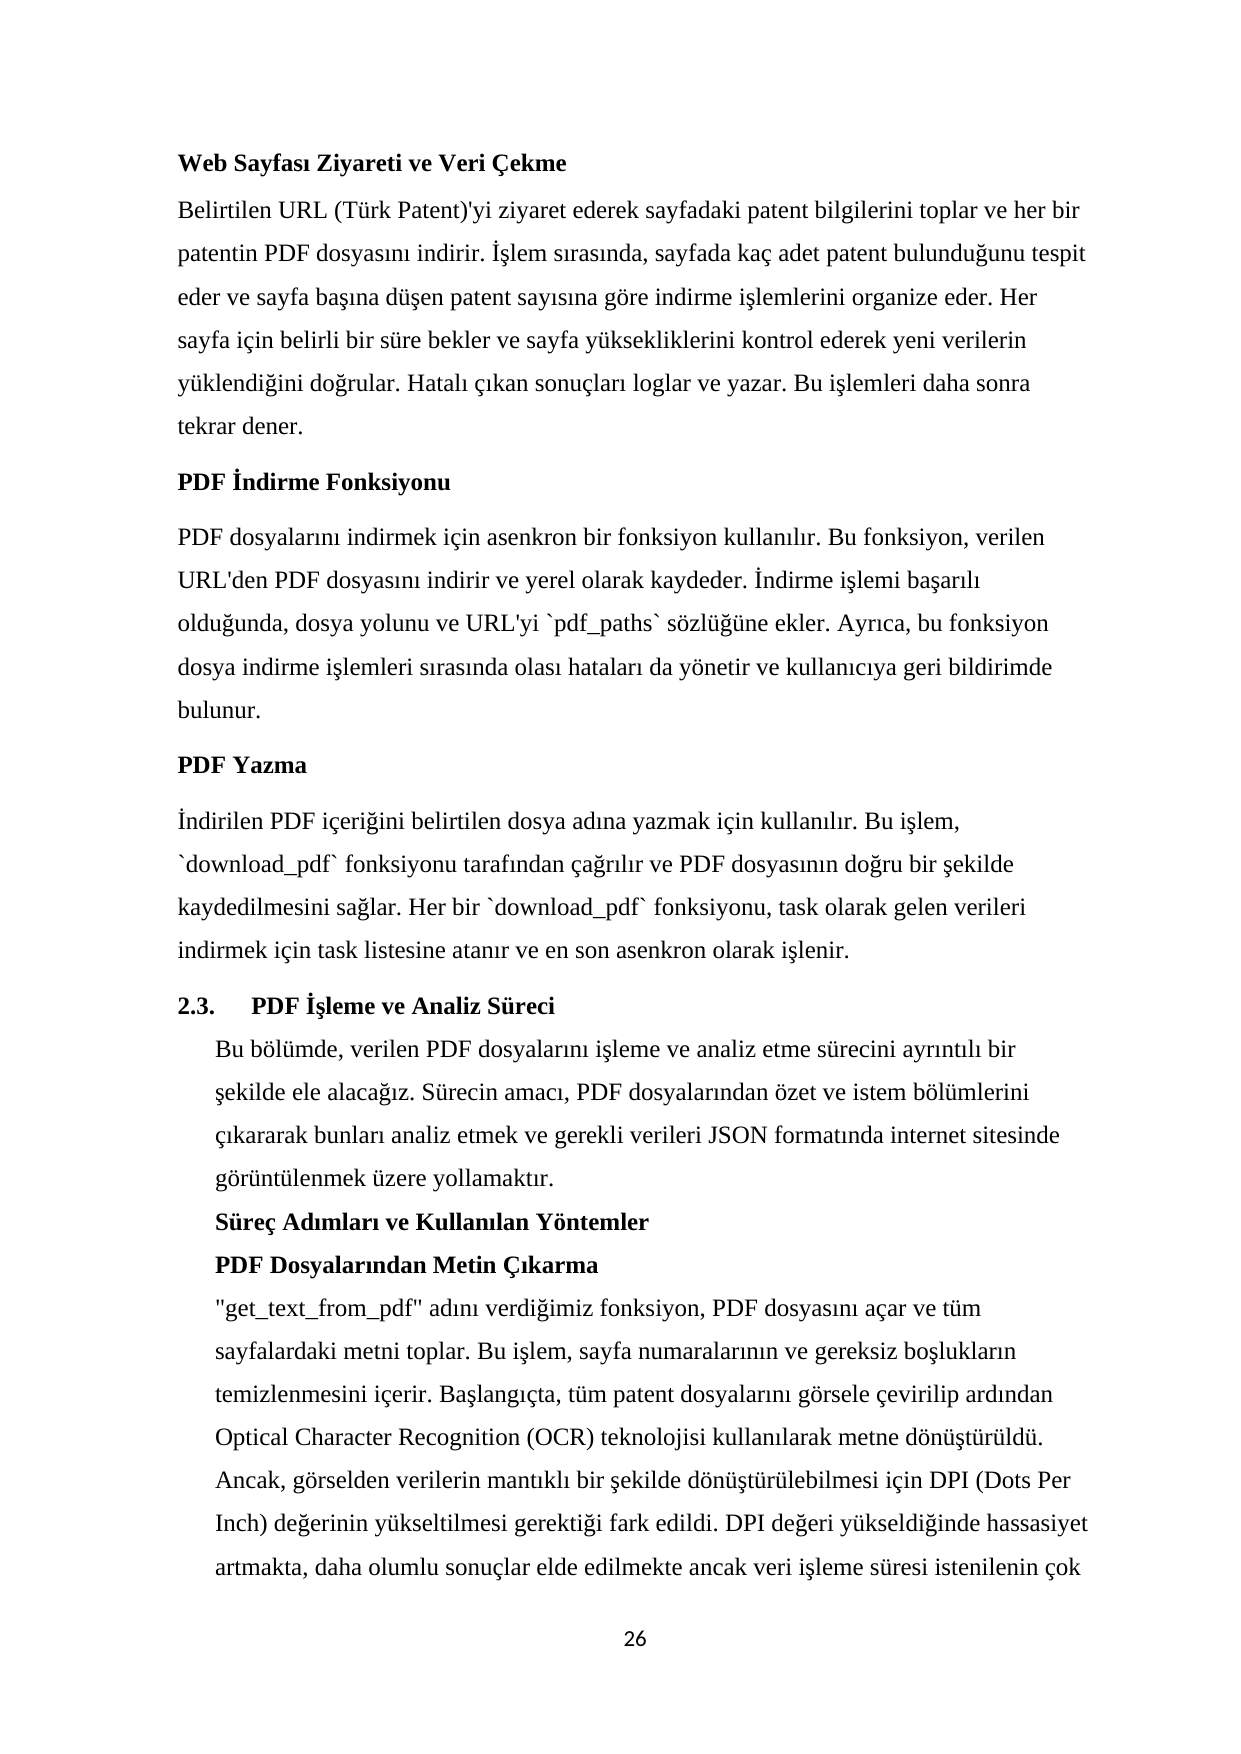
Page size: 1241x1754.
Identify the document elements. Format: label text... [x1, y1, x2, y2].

list Bu bölümde, verilen PDF dosyalarını işleme ve analiz etme sürecini ayrıntılı bir şekilde ele alacağız. Sürecin amacı, PDF dosyalarından özet ve istem bölümlerini çıkararak bunları analiz etmek ve gerekli verileri JSON formatında internet sitesinde görüntülenmek üzere yollamaktır. [215, 1034, 1092, 1192]
text Belirtilen URL (Türk Patent)'yi ziyaret ederek sayfadaki patent bilgilerini toplar ve her bir patentin PDF dosyasını indirir. İşlem sırasında, sayfada kaç adet patent bulunduğunu tespit eder ve sayfa başına düşen patent sayısına göre indirme işlemlerini organize eder. Her sayfa için belirli bir süre bekler ve sayfa yüksekliklerini kontrol ederek yeni verilerin yüklendiğini doğrular. Hatalı çıkan sonuçları loglar ve yazar. Bu işlemleri daha sonra tekrar dener. [177, 195, 1092, 440]
list PDF Dosyalarından Metin Çıkarma [215, 1250, 1092, 1278]
list PDF İşleme ve Analiz Süreci [177, 991, 1092, 1020]
text Web Sayfası Ziyareti ve Veri Çekme [177, 148, 1092, 176]
text İndirilen PDF içeriğini belirtilen dosya adına yazmak için kullanılır. Bu işlem, `download_pdf` fonksiyonu tarafından çağrılır ve PDF dosyasının doğru bir şekilde kaydedilmesini sağlar. Her bir `download_pdf` fonksiyonu, task olarak gelen verileri indirmek için task listesine atanır ve en son asenkron olarak işlenir. [177, 806, 1092, 964]
text PDF İndirme Fonksiyonu [177, 467, 1092, 495]
list Süreç Adımları ve Kullanılan Yöntemler [215, 1207, 1092, 1235]
text PDF Yazma [177, 750, 1092, 779]
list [215, 1293, 1092, 1580]
text PDF dosyalarını indirmek için asenkron bir fonksiyon kullanılır. Bu fonksiyon, verilen URL'den PDF dosyasını indirir ve yerel olarak kaydeder. İndirme işlemi başarılı olduğunda, dosya yolunu ve URL'yi `pdf_paths` sözlüğüne ekler. Ayrıca, bu fonksiyon dosya indirme işlemleri sırasında olası hataları da yönetir ve kullanıcıya geri bildirimde bulunur. [177, 522, 1092, 723]
